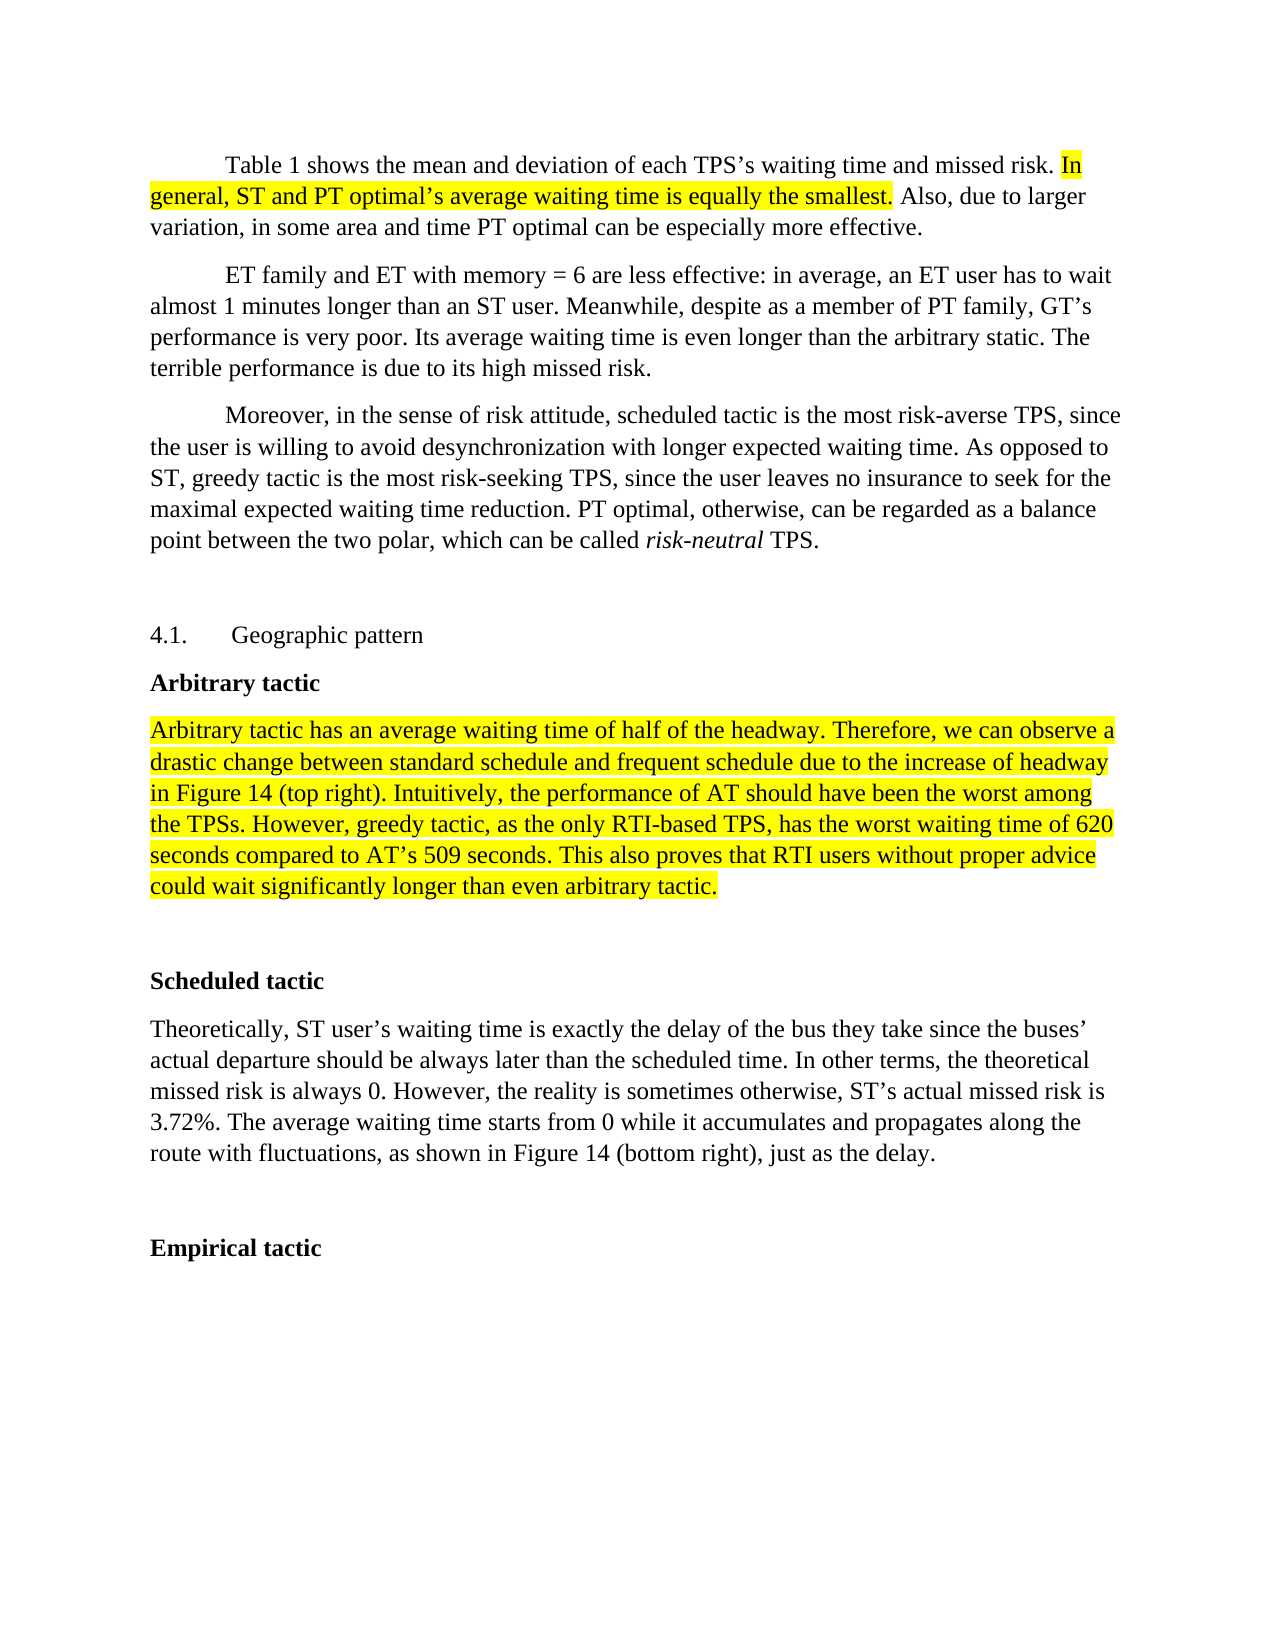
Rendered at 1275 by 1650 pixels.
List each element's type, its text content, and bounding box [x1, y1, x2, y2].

list Geographic pattern [150, 620, 1125, 649]
text Theoretically, ST user’s waiting time is exactly the delay of the bus they take since the buses’ actual departure should be always later than the scheduled time. In other terms, the theoretical missed risk is always 0. However, the reality is sometimes otherwise, ST’s actual missed risk is 3.72%. The average waiting time starts from 0 while it accumulates and propagates along the route with fluctuations, as shown in Figure 14 (bottom right), just as the delay. [150, 1014, 1125, 1167]
text Empirical tactic [150, 1233, 1125, 1262]
text ET family and ET with memory = 6 are less effective: in average, an ET user has to wait almost 1 minutes longer than an ST user. Meanwhile, despite as a member of PT family, GT’s performance is very poor. Its average waiting time is even longer than the arbitrary static. The terrible performance is due to its high missed risk. [150, 260, 1125, 382]
text Table 1 shows the mean and deviation of each TPS’s waiting time and missed risk. In general, ST and PT optimal’s average waiting time is equally the smallest. Also, due to larger variation, in some area and time PT optimal can be especially more effective. [150, 150, 1125, 241]
text Scheduled tactic [150, 966, 1125, 995]
text Moreover, in the sense of risk attitude, scheduled tactic is the most risk-averse TPS, since the user is willing to avoid desynchronization with longer expected waiting time. As opposed to ST, greedy tactic is the most risk-seeking TPS, since the user leaves no insurance to seek for the maximal expected waiting time reduction. PT optimal, otherwise, can be regarded as a balance point between the two polar, which can be called risk-neutral TPS. [150, 401, 1125, 553]
text Arbitrary tactic has an average waiting time of half of the headway. Therefore, we can observe a drastic change between standard schedule and frequent schedule due to the increase of headway in Figure 14 (top right). Intuitively, the performance of AT should have been the worst among the TPSs. However, greedy tactic, as the only RTI-based TPS, has the worst waiting time of 620 seconds compared to AT’s 509 seconds. This also proves that RTI users without proper advice could wait significantly longer than even arbitrary tactic. [150, 716, 1125, 899]
text Arbitrary tactic [150, 668, 1125, 697]
